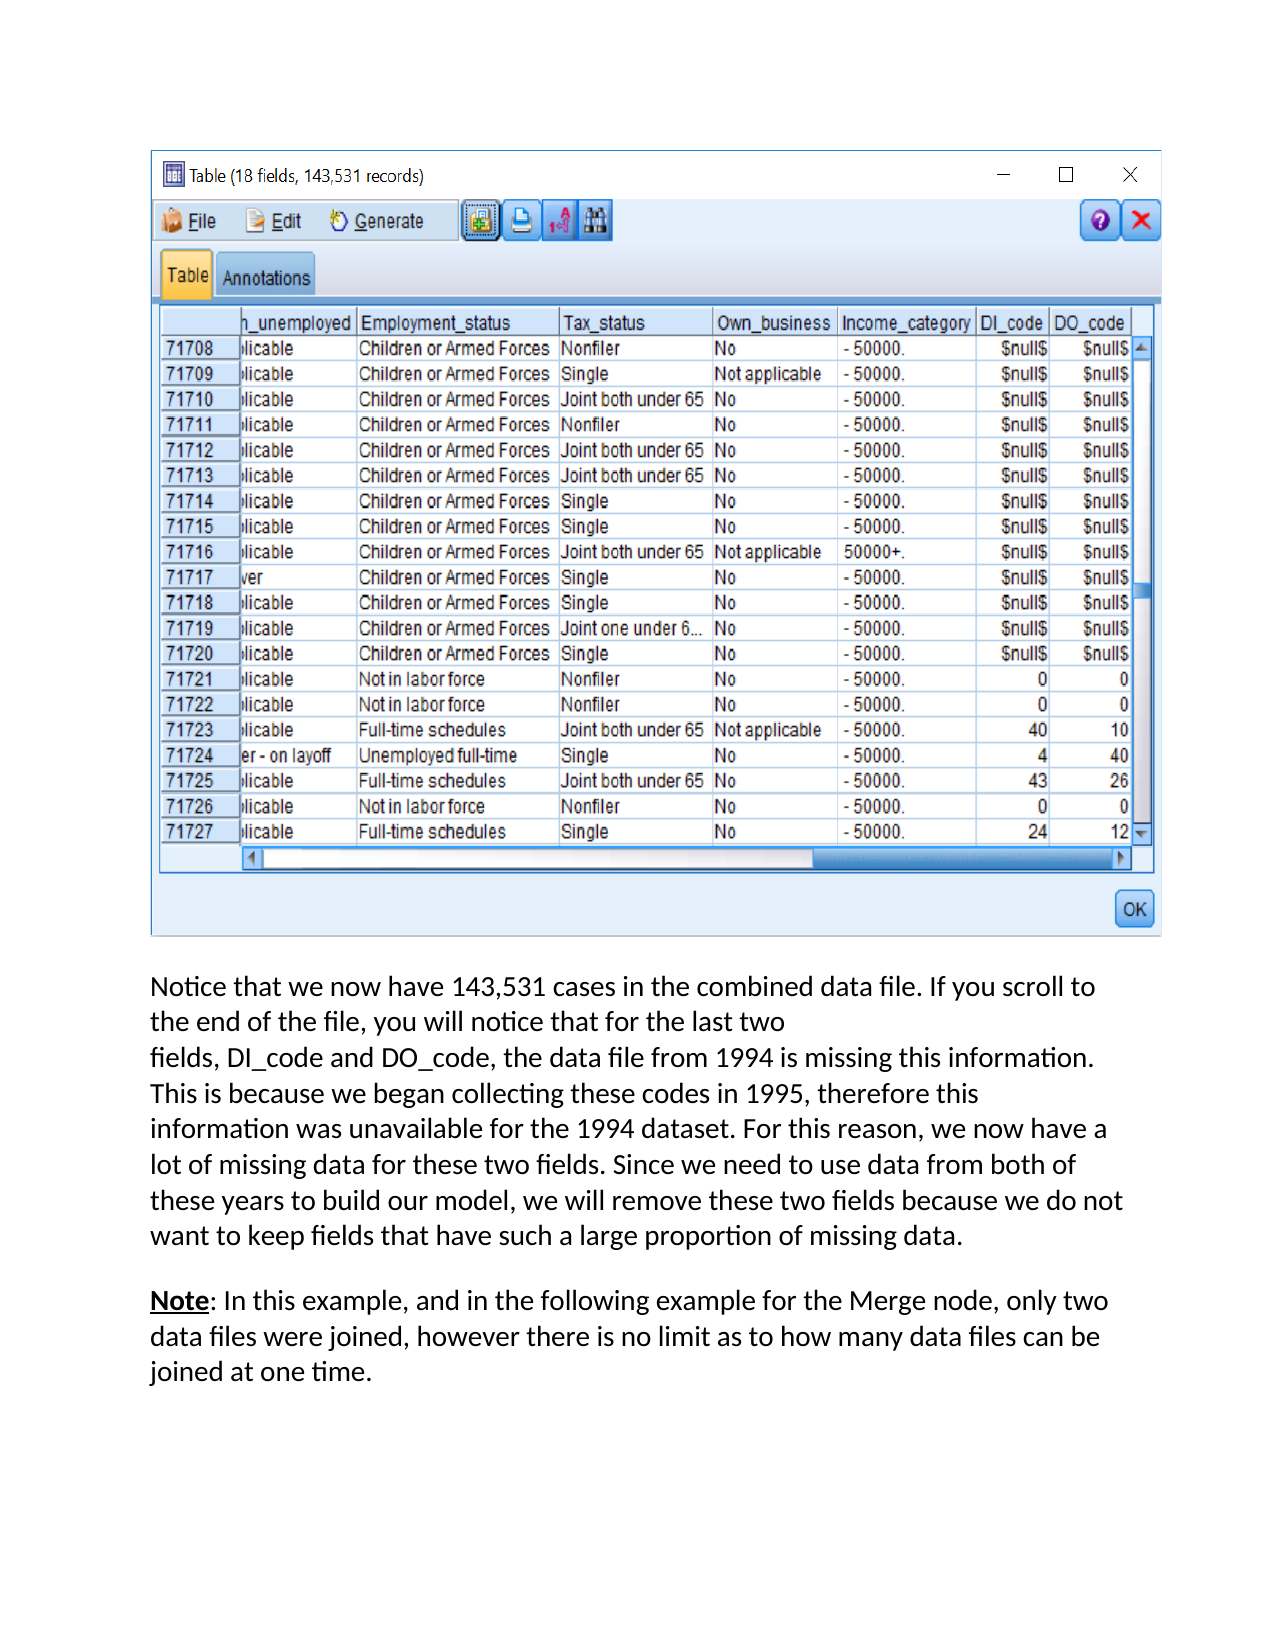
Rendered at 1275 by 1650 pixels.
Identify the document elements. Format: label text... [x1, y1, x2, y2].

picture [150, 150, 1162, 937]
text Note: In this example, and in the following example for the Merge node, only two data files were joined, however there is no limit as to how many data files can be joined at one time. [150, 1282, 1125, 1389]
text Notice that we now have 143,531 cases in the combined data file. If you scroll to the end of the file, you will notice that for the last two fields, DI_code and DO_code, the data file from 1994 is missing this information. This is because we began collecting these codes in 1995, therefore this information was unavailable for the 1994 dataset. For this reason, we now have a lot of missing data for these two fields. Since we need to use data from both of these years to build our model, we will remove these two fields because we do not want to keep fields that have such a large proportion of missing data. [150, 968, 1125, 1253]
